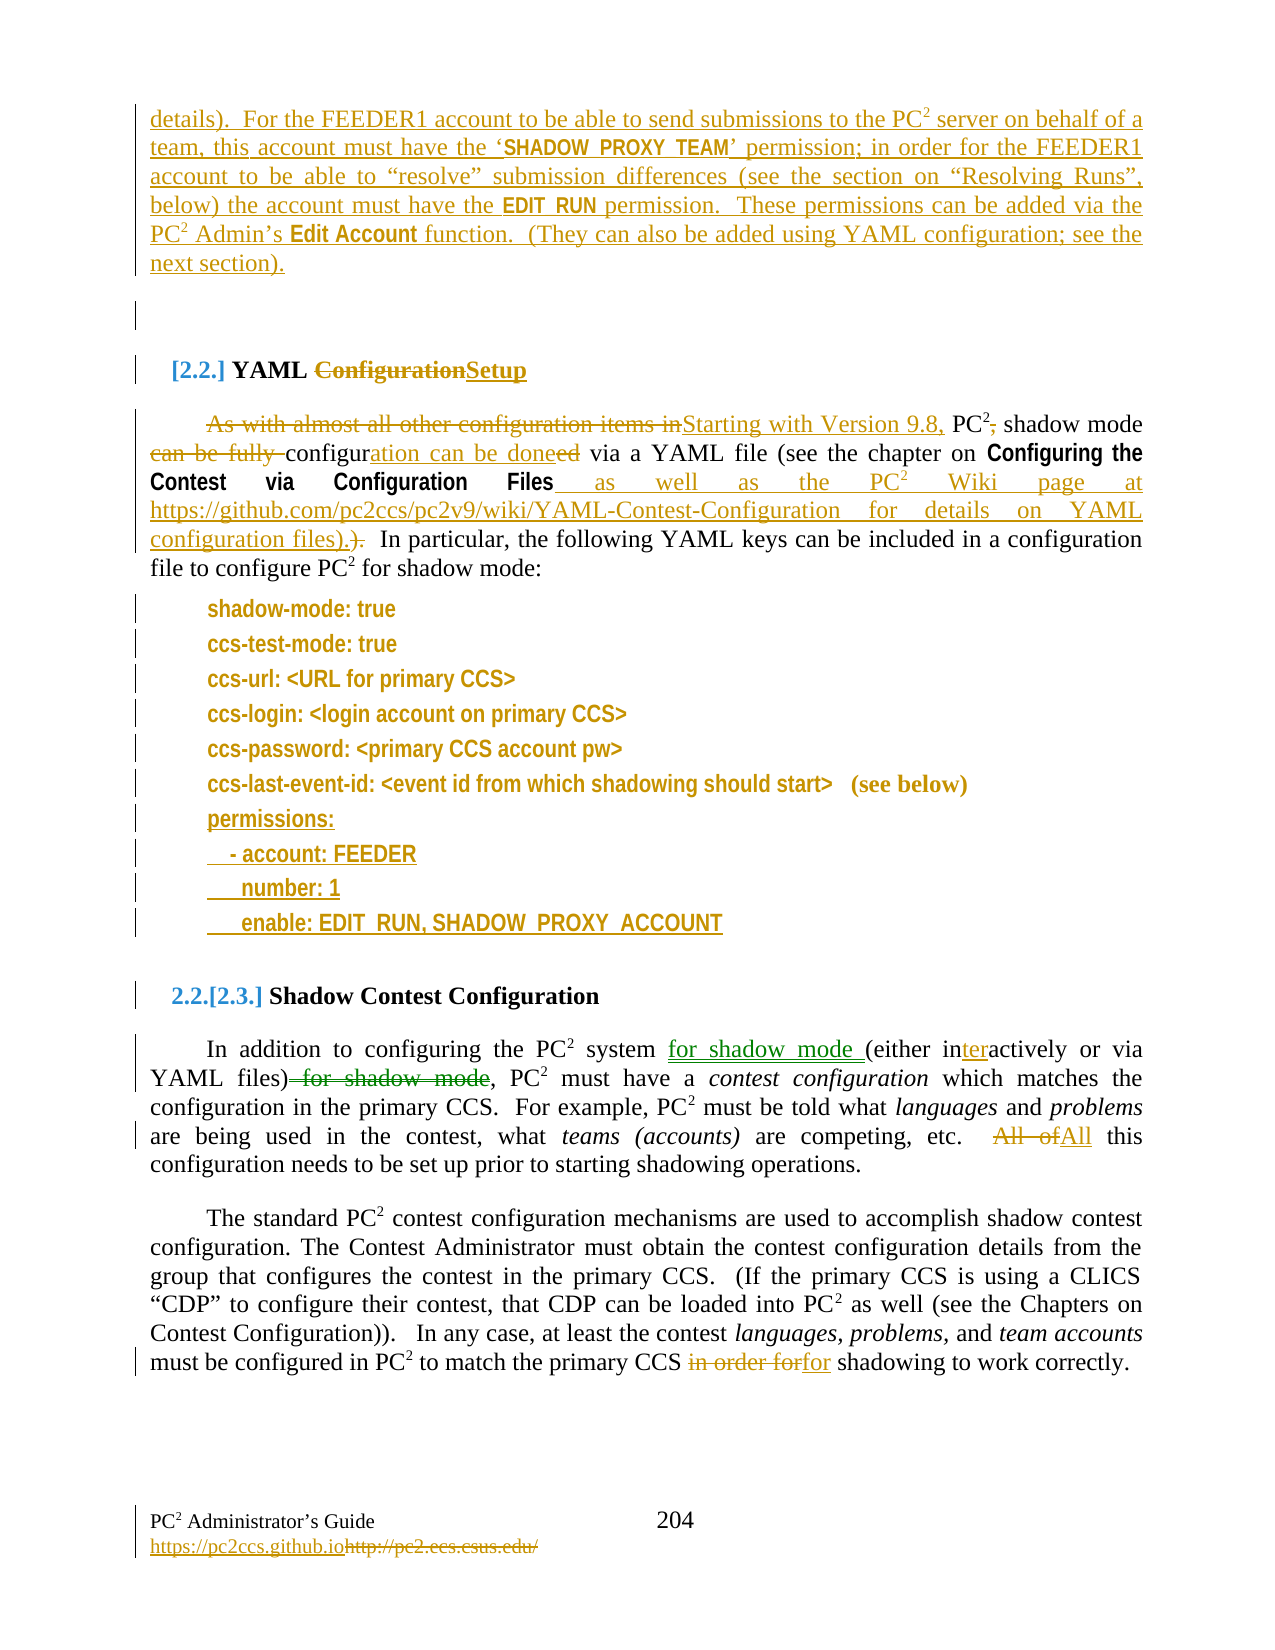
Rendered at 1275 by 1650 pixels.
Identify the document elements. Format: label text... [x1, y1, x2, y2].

text The standard PC2 contest configuration mechanisms are used to accomplish shadow contest configuration. The Contest Administrator must obtain the contest configuration details from the group that configures the contest in the primary CCS. (If the primary CCS is using a CLICS “CDP” to configure their contest, that CDP can be loaded into PC2 as well (see the Chapters on Contest Configuration)). In any case, at least the contest languages, problems, and team accounts must be configured in PC2 to match the primary CCS shadowing to work correctly. [150, 1203, 1143, 1376]
text PC2 shadow mode configur via a YAML file (see the chapter on Configuring the Contest via Configuration Files In particular, the following YAML keys can be included in a configuration file to configure PC2 for shadow mode: [150, 409, 1143, 520]
text In addition to configuring the PC2 system (either inactively or via YAML files), PC2 must have a contest configuration which matches the configuration in the primary CCS. For example, PC2 must be told what languages and problems are being used in the contest, what teams (accounts) are competing, etc. this configuration needs to be set up prior to starting shadowing operations. [150, 1034, 1143, 1178]
text shadow-mode: true [150, 594, 1143, 623]
list Shadow Contest Configuration [171, 981, 1143, 1009]
text ccs-login: <login account on primary CCS> [150, 699, 1143, 727]
text ccs-test-mode: true [150, 629, 1143, 658]
text ccs-url: <URL for primary CCS> [150, 664, 1143, 692]
text ccs-password: <primary CCS account pw> [150, 734, 1143, 762]
list YAML [171, 355, 1143, 384]
text ccs-last-event-id: <event id from which shadowing should start> (see below) [150, 768, 1143, 797]
text PC2 shadow mode configur via a YAML file (see the chapter on Configuring the Contest via Configuration Files In particular, the following YAML keys can be included in a configuration file to configure PC2 for shadow mode: [150, 522, 1143, 582]
